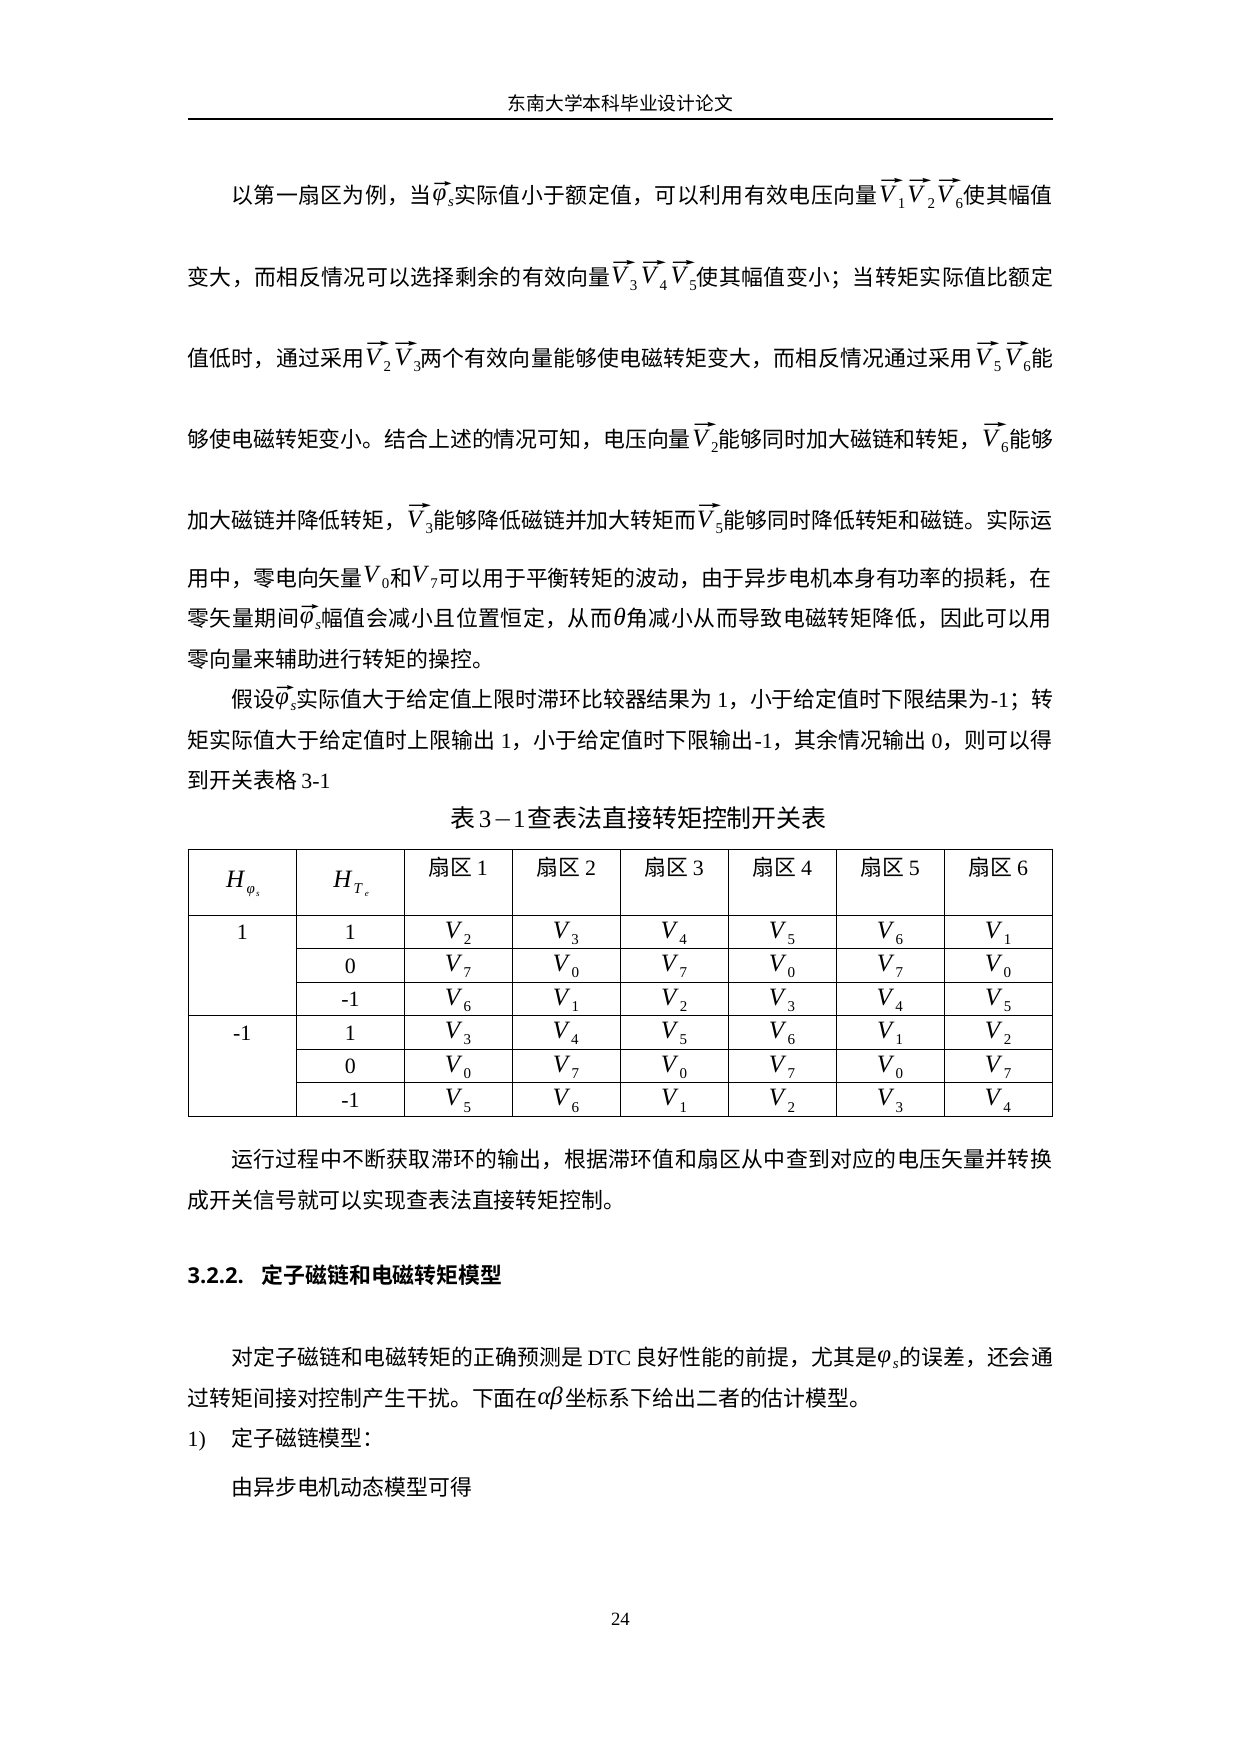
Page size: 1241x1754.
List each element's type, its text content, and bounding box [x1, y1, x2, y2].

table_cell [621, 1016, 728, 1049]
table_cell [621, 1083, 728, 1116]
subtitle 定子磁链和电磁转矩模型 [187, 1257, 1053, 1290]
table_cell [837, 1016, 944, 1049]
table_cell 1 [297, 1016, 404, 1049]
table_cell [405, 1016, 512, 1049]
table_cell [513, 983, 620, 1015]
table_cell 1 [297, 916, 404, 948]
table_cell [621, 983, 728, 1015]
table_cell [621, 916, 728, 948]
table_header 扇区2 [513, 850, 620, 914]
table_cell [621, 1050, 728, 1082]
text 以第一扇区为例，当实际值小于额定值，可以利用有效电压向量使其幅值变大，而相反情况可以选择剩余的有效向量使其幅值变小；当转矩实际值比额定值低时，通过采用两个有效向量能够使电磁转矩变大，而相反情况通过采用能够使电磁转矩变小。结合上述的情况可知，电压向量能够同时加大磁链和转矩，能够加大磁链并降低转矩，能够降低磁链并加大转矩而能够同时降低转矩和磁链。实际运用中，零电向矢量和可以用于平衡转矩的波动，由于异步电机本身有功率的损耗，在零矢量期间幅值会减小且位置恒定，从而角减小从而导致电磁转矩降低，因此可以用零向量来辅助进行转矩的操控。 [187, 162, 1053, 674]
table_cell -1 [297, 1083, 404, 1116]
table_cell [513, 949, 620, 982]
table_header 扇区1 [405, 850, 512, 914]
text 对定子磁链和电磁转矩的正确预测是DTC良好性能的前提，尤其是的误差，还会通过转矩间接对控制产生干扰。下面在坐标系下给出二者的估计模型。 [187, 1340, 1053, 1413]
table_cell [513, 1050, 620, 1082]
text 运行过程中不断获取滞环的输出，根据滞环值和扇区从中查到对应的电压矢量并转换成开关信号就可以实现查表法直接转矩控制。 [187, 1142, 1053, 1215]
table_header 扇区4 [729, 850, 836, 914]
table_header [297, 850, 404, 914]
table_cell [621, 949, 728, 982]
table_header [189, 850, 296, 914]
table_cell [729, 916, 836, 948]
table_cell [405, 1083, 512, 1116]
table_cell [945, 983, 1052, 1015]
table_cell [945, 1083, 1052, 1116]
table_cell [513, 1083, 620, 1116]
table_cell [405, 949, 512, 982]
table_cell -1 [189, 1016, 296, 1116]
table_cell [945, 949, 1052, 982]
table_cell [405, 1050, 512, 1082]
list 由异步电机动态模型可得 [231, 1469, 1053, 1502]
table_cell [513, 1016, 620, 1049]
table_cell [837, 916, 944, 948]
table_cell 1 [189, 916, 296, 1015]
table_cell [405, 983, 512, 1015]
table_cell [729, 949, 836, 982]
text 假设实际值大于给定值上限时滞环比较器结果为1，小于给定值时下限结果为-1；转矩实际值大于给定值时上限输出1，小于给定值时下限输出-1，其余情况输出0，则可以得到开关表格3-1 [187, 682, 1053, 796]
table_cell [945, 1016, 1052, 1049]
table_header 扇区6 [945, 850, 1052, 914]
list 定子磁链模型： [187, 1421, 1053, 1453]
table_cell [729, 1050, 836, 1082]
table_cell [945, 1050, 1052, 1082]
table_cell [837, 983, 944, 1015]
table_header 扇区3 [621, 850, 728, 914]
table_cell [837, 1083, 944, 1116]
table_cell -1 [297, 983, 404, 1015]
table_cell 0 [297, 1050, 404, 1082]
table_cell [729, 983, 836, 1015]
table_cell [945, 916, 1052, 948]
table_cell [729, 1083, 836, 1116]
table_cell [837, 949, 944, 982]
table_cell [837, 1050, 944, 1082]
table_cell [729, 1016, 836, 1049]
table_cell 0 [297, 949, 404, 982]
table_header 扇区5 [837, 850, 944, 914]
table_cell [513, 916, 620, 948]
table_cell [405, 916, 512, 948]
